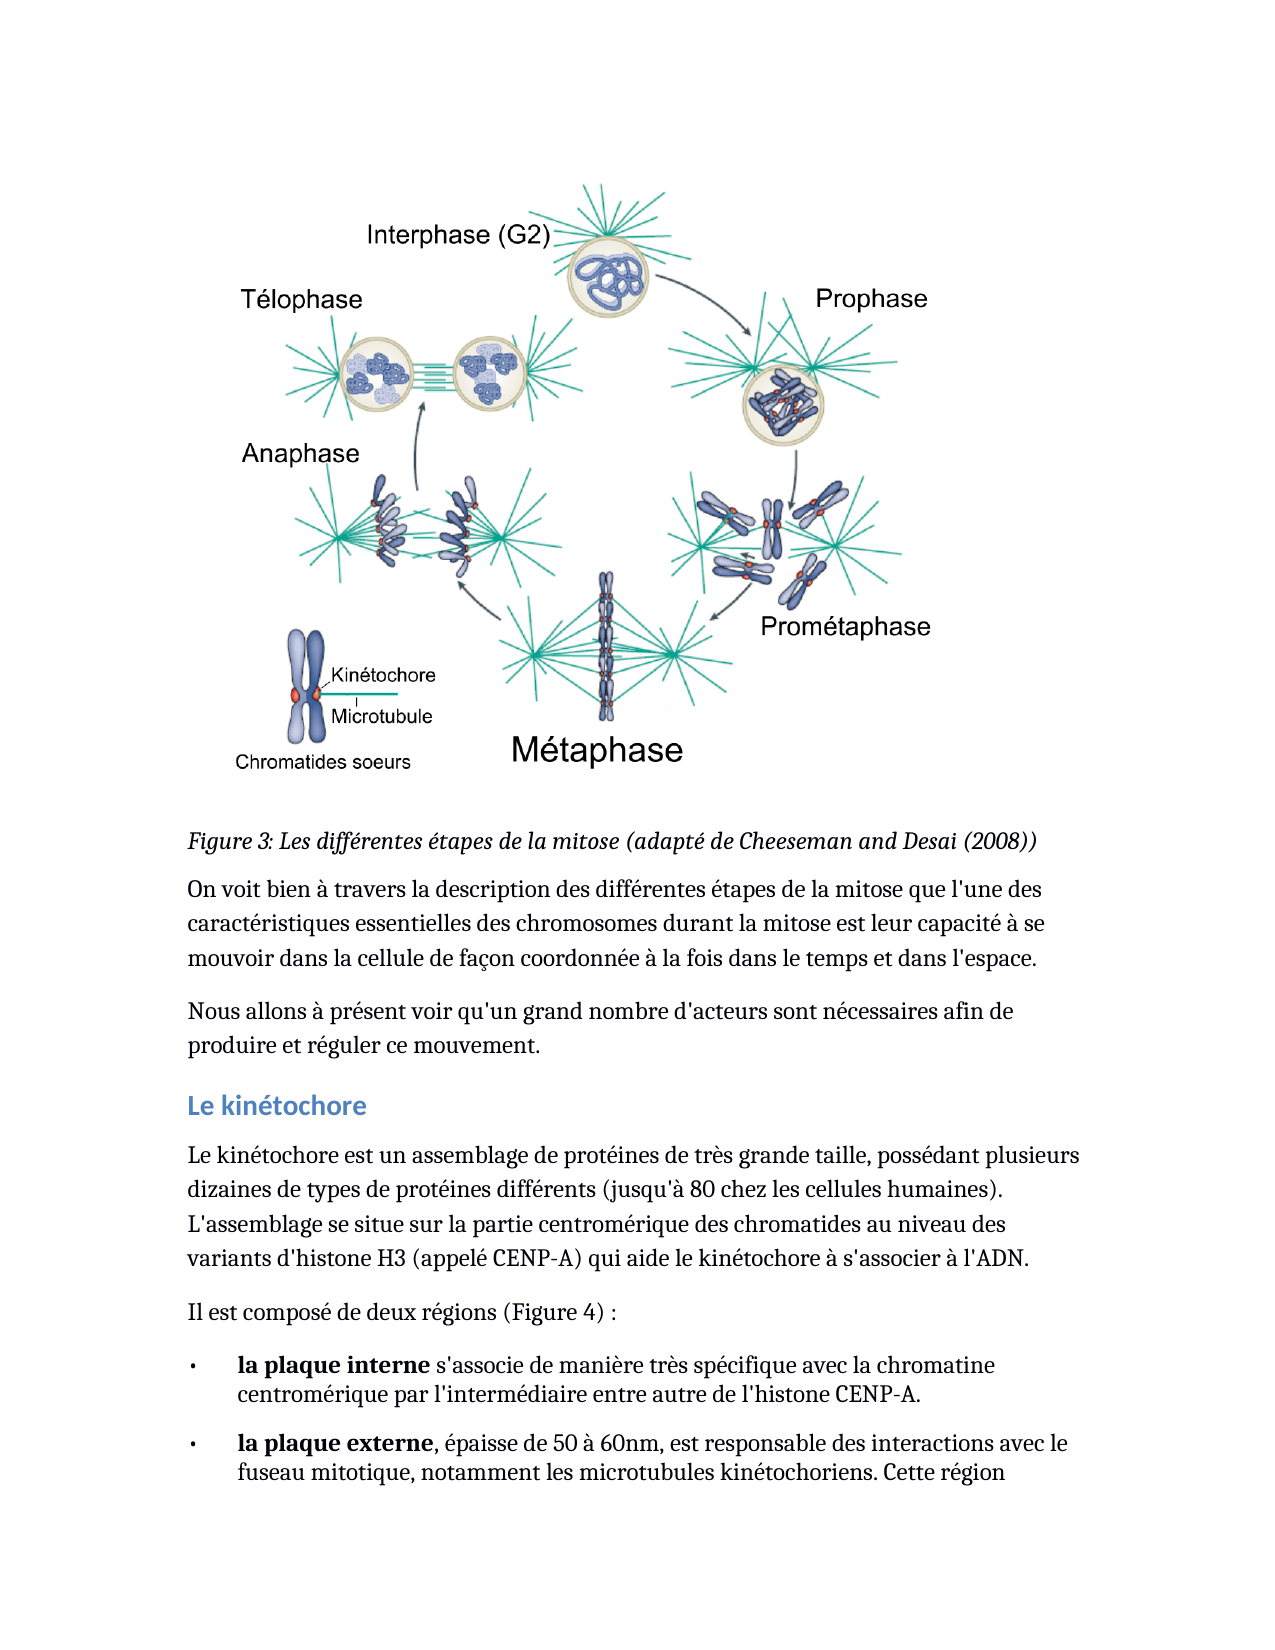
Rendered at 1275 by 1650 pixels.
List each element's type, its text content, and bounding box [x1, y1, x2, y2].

text Nous allons à présent voir qu'un grand nombre d'acteurs sont nécessaires afin de produire et réguler ce mouvement. [187, 997, 1087, 1060]
text Il est composé de deux régions (Figure 4) : [187, 1298, 1087, 1326]
text Figure 3: Les différentes étapes de la mitose (adapté de Cheeseman and Desai (2008)) [187, 827, 1087, 856]
subtitle Le kinétochore [187, 1087, 1087, 1122]
text On voit bien à travers la description des différentes étapes de la mitose que l'une des caractéristiques essentielles des chromosomes durant la mitose est leur capacité à se mouvoir dans la cellule de façon coordonnée à la fois dans le temps et dans l'espace. [187, 874, 1087, 972]
list la plaque interne s'associe de manière très spécifique avec la chromatine centromérique par l'intermédiaire entre autre de l'histone CENP-A. [187, 1351, 1087, 1408]
text Le kinétochore est un assemblage de protéines de très grande taille, possédant plusieurs dizaines de types de protéines différents (jusqu'à 80 chez les cellules humaines). L'assemblage se situe sur la partie centromérique des chromatides au niveau des variants d'histone H3 (appelé CENP-A) qui aide le kinétochore à s'associer à l'ADN. [187, 1141, 1087, 1273]
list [187, 1429, 1087, 1487]
picture [206, 150, 961, 807]
